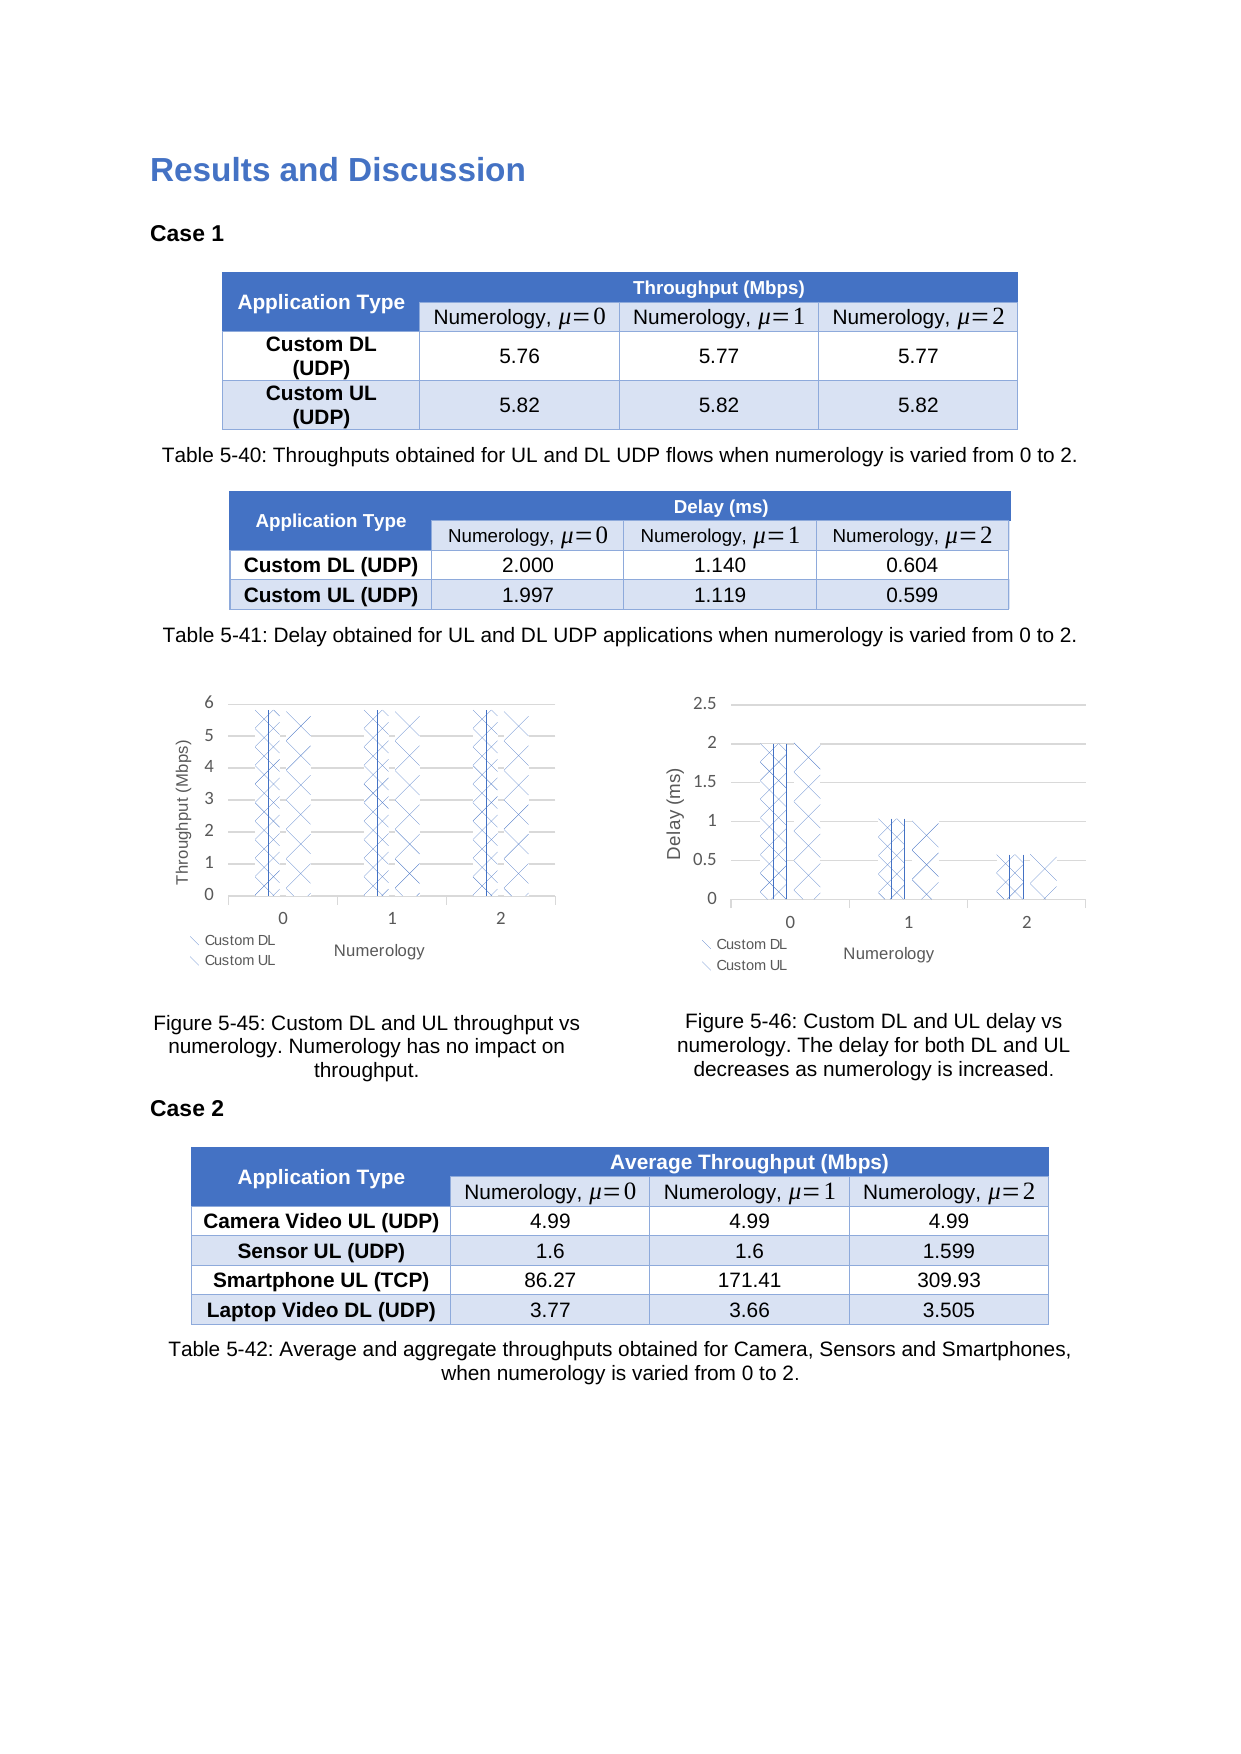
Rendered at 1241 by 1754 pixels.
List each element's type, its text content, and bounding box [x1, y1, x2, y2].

table_cell Sensor UL (UDP) [192, 1236, 450, 1265]
table_header Throughput (Mbps) [420, 273, 1017, 302]
table_cell Numerology, [850, 1177, 1048, 1206]
table_cell 1.6 [451, 1236, 649, 1265]
table_cell 5.82 [420, 381, 619, 429]
table_cell 1.140 [624, 551, 816, 579]
table_cell 0.599 [817, 580, 1008, 609]
table_cell 5.82 [620, 381, 818, 429]
table_cell 1.6 [650, 1236, 849, 1265]
table_cell 3.505 [850, 1295, 1048, 1324]
text Case 1 [150, 220, 1090, 246]
table_cell 3.77 [451, 1295, 649, 1324]
table_cell Smartphone UL (TCP) [192, 1266, 450, 1294]
table_header Delay (ms) [432, 492, 1010, 520]
table_header Application Type [192, 1148, 450, 1206]
table_cell Numerology, [650, 1177, 849, 1206]
table_cell 5.77 [620, 332, 818, 380]
table_cell Custom DL (UDP) [223, 332, 419, 380]
table_header Application Type [223, 273, 419, 331]
table_cell Camera Video UL (UDP) [192, 1207, 450, 1235]
table_cell Custom UL (UDP) [231, 580, 431, 609]
table_cell 86.27 [451, 1266, 649, 1294]
table_cell 1.599 [850, 1236, 1048, 1265]
table_cell Numerology, [624, 521, 816, 550]
table_cell Numerology, [451, 1177, 649, 1206]
table_cell Custom DL (UDP) [231, 551, 431, 579]
table_cell 5.76 [420, 332, 619, 380]
table_cell 1.119 [624, 580, 816, 609]
table_cell Numerology, [817, 521, 1008, 550]
table_cell 2.000 [432, 551, 623, 579]
table_cell 0.604 [817, 551, 1008, 579]
table_cell 171.41 [650, 1266, 849, 1294]
table_cell Numerology, [620, 303, 818, 331]
table_cell 4.99 [650, 1207, 849, 1235]
table_cell 309.93 [850, 1266, 1048, 1294]
table_cell Numerology, [819, 303, 1017, 331]
table_cell Numerology, [420, 303, 619, 331]
table_header Application Type [231, 492, 431, 550]
table_cell 4.99 [850, 1207, 1048, 1235]
table_cell 5.77 [819, 332, 1017, 380]
table_cell 5.82 [819, 381, 1017, 429]
subtitle Results and Discussion [150, 150, 1090, 188]
table_cell Numerology, [432, 521, 623, 550]
table_cell 1.997 [432, 580, 623, 609]
text Case 2 [150, 1095, 1090, 1121]
table_cell 4.99 [451, 1207, 649, 1235]
table_header Average Throughput (Mbps) [451, 1148, 1048, 1176]
table_cell Laptop Video DL (UDP) [192, 1295, 450, 1324]
table_cell 3.66 [650, 1295, 849, 1324]
table_cell Custom UL (UDP) [223, 381, 419, 429]
